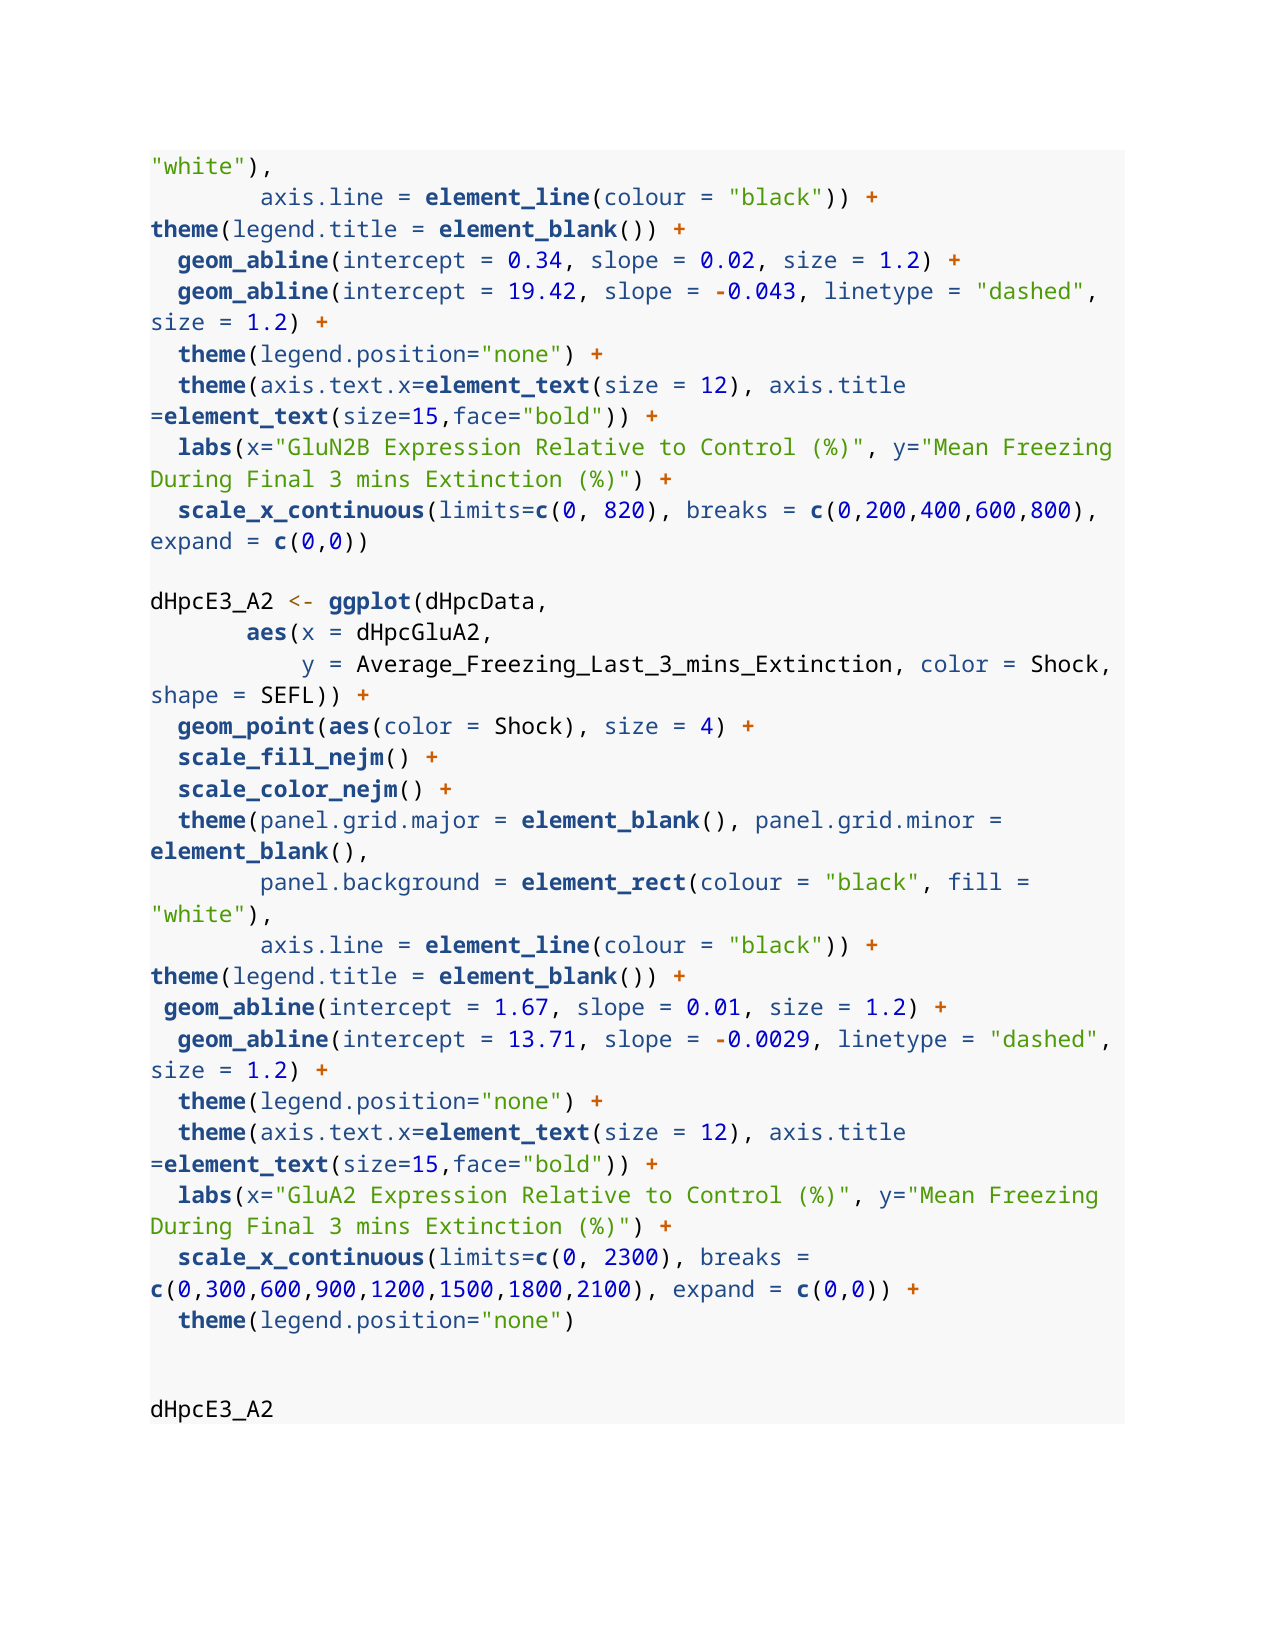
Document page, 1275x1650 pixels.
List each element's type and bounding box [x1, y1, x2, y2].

text [150, 150, 1125, 1424]
